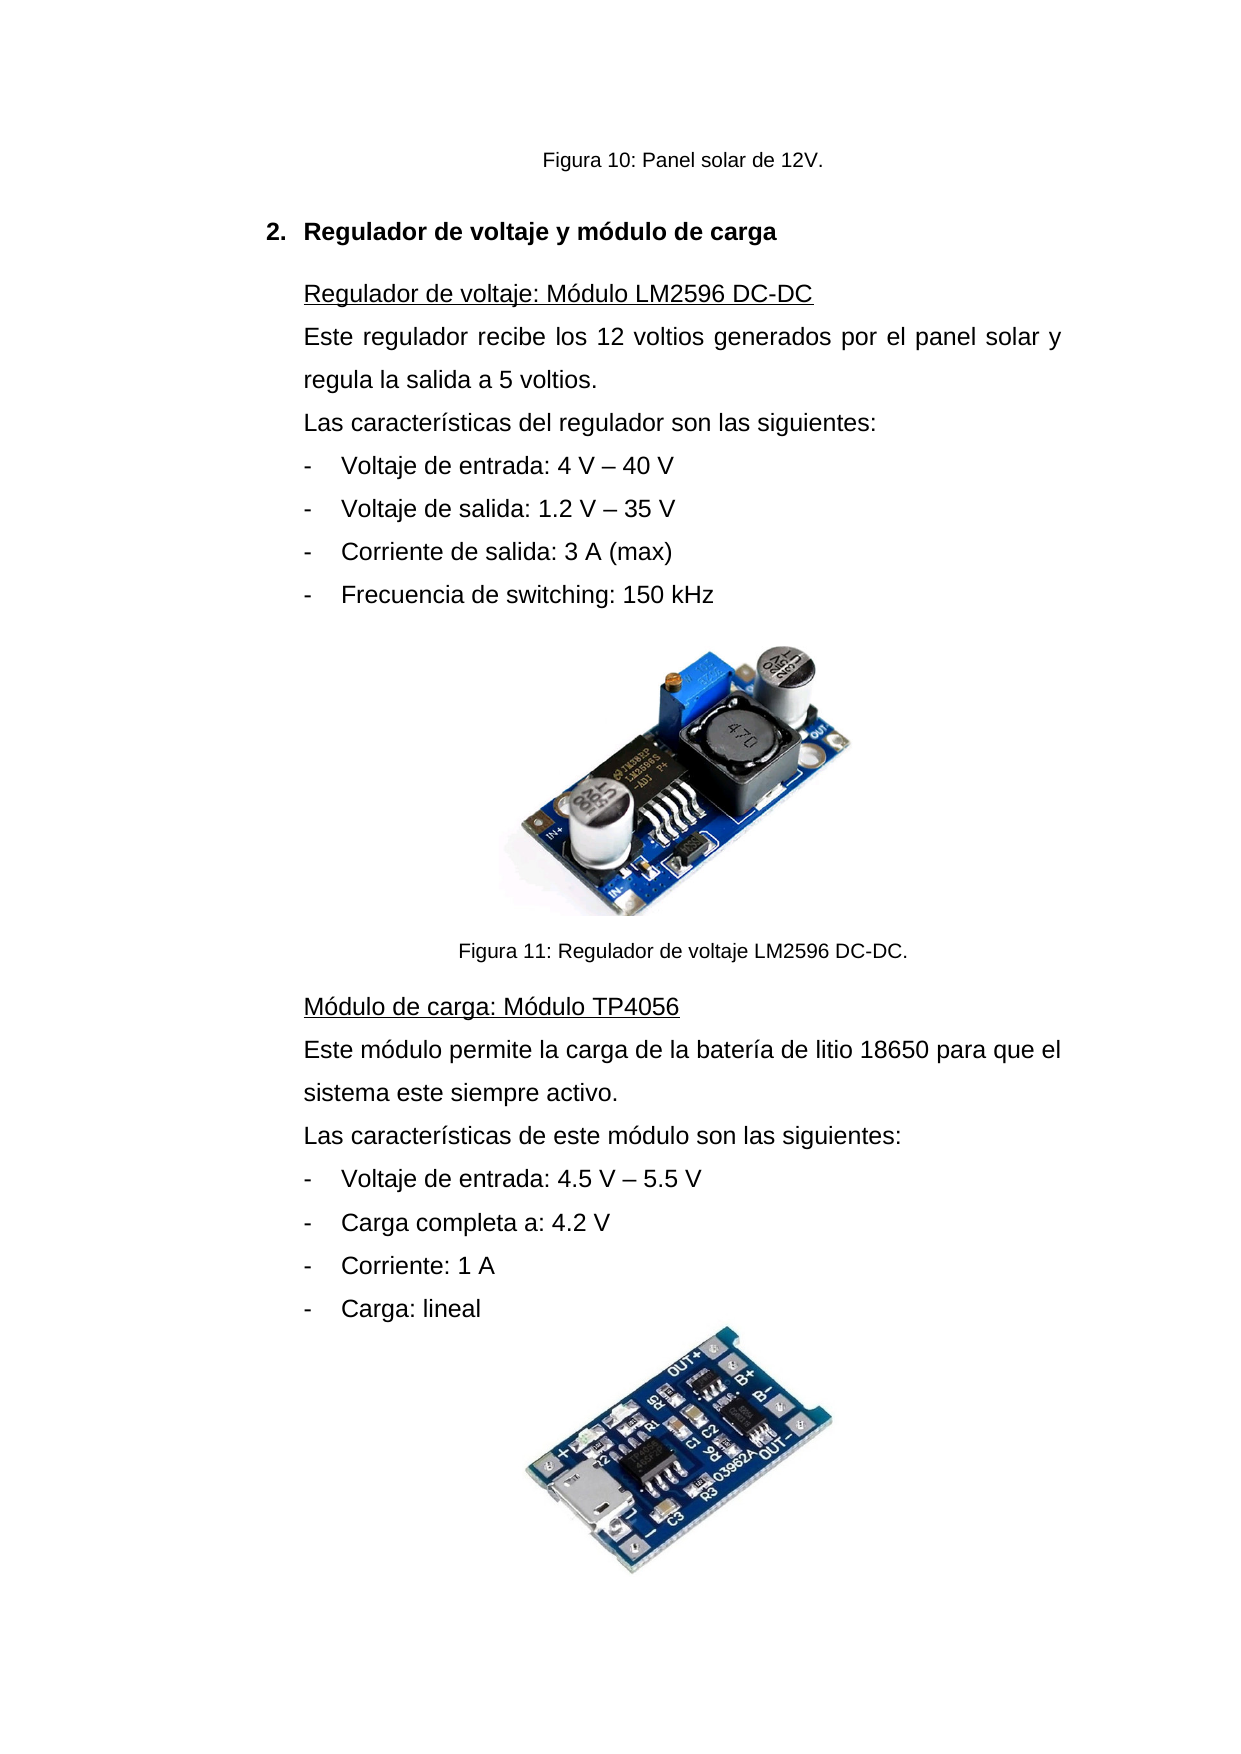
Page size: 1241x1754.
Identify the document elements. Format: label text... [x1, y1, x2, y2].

list Corriente: 1 A [303, 1251, 1063, 1279]
list Regulador de voltaje: Módulo LM2596 DC-DC [303, 279, 1063, 307]
list Las características de este módulo son las siguientes: [303, 1121, 1063, 1150]
list Regulador de voltaje y módulo de carga [266, 217, 1063, 245]
list Las características del regulador son las siguientes: [303, 408, 1063, 437]
list Voltaje de entrada: 4 V – 40 V [303, 451, 1063, 480]
picture [507, 1306, 852, 1588]
list Corriente de salida: 3 A (max) [303, 537, 1063, 566]
list Carga completa a: 4.2 V [303, 1207, 1063, 1236]
list Voltaje de salida: 1.2 V – 35 V [303, 494, 1063, 523]
list Figura 10: Panel solar de 12V. [303, 148, 1063, 172]
list Voltaje de entrada: 4.5 V – 5.5 V [303, 1164, 1063, 1193]
list Este módulo permite la carga de la batería de litio 18650 para que el sistema este siempre activo. [303, 1035, 1063, 1107]
picture [498, 646, 871, 916]
list Módulo de carga: Módulo TP4056 [303, 992, 1063, 1021]
text Figura 11: Regulador de voltaje LM2596 DC-DC. [303, 939, 1063, 963]
list Frecuencia de switching: 150 kHz [303, 581, 1063, 609]
list Carga: lineal [303, 1294, 1063, 1322]
list Este regulador recibe los 12 voltios generados por el panel solar y regula la salida a 5 voltios. [303, 322, 1063, 394]
